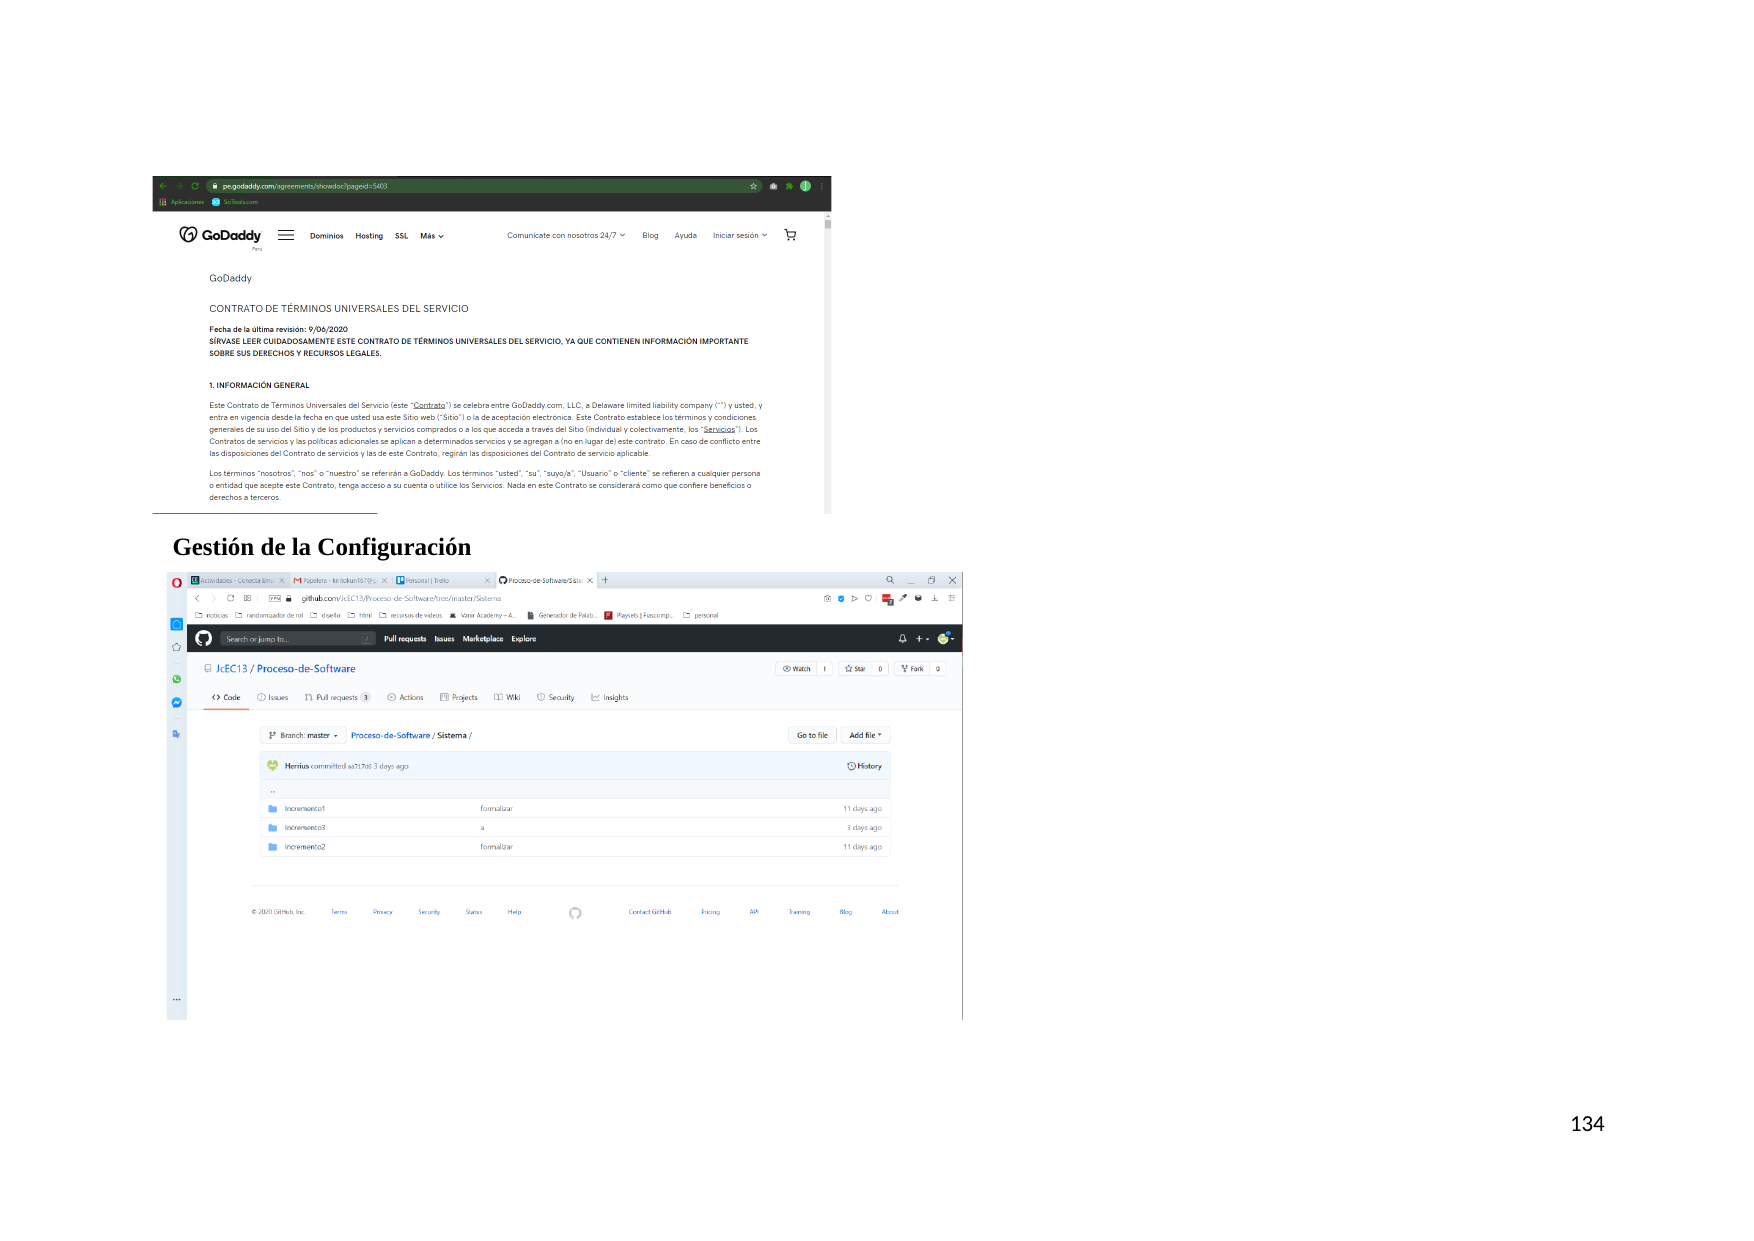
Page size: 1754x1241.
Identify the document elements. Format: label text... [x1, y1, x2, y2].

picture [152, 176, 832, 514]
picture [166, 572, 963, 1020]
text Gestión de la Configuración [172, 532, 1672, 561]
